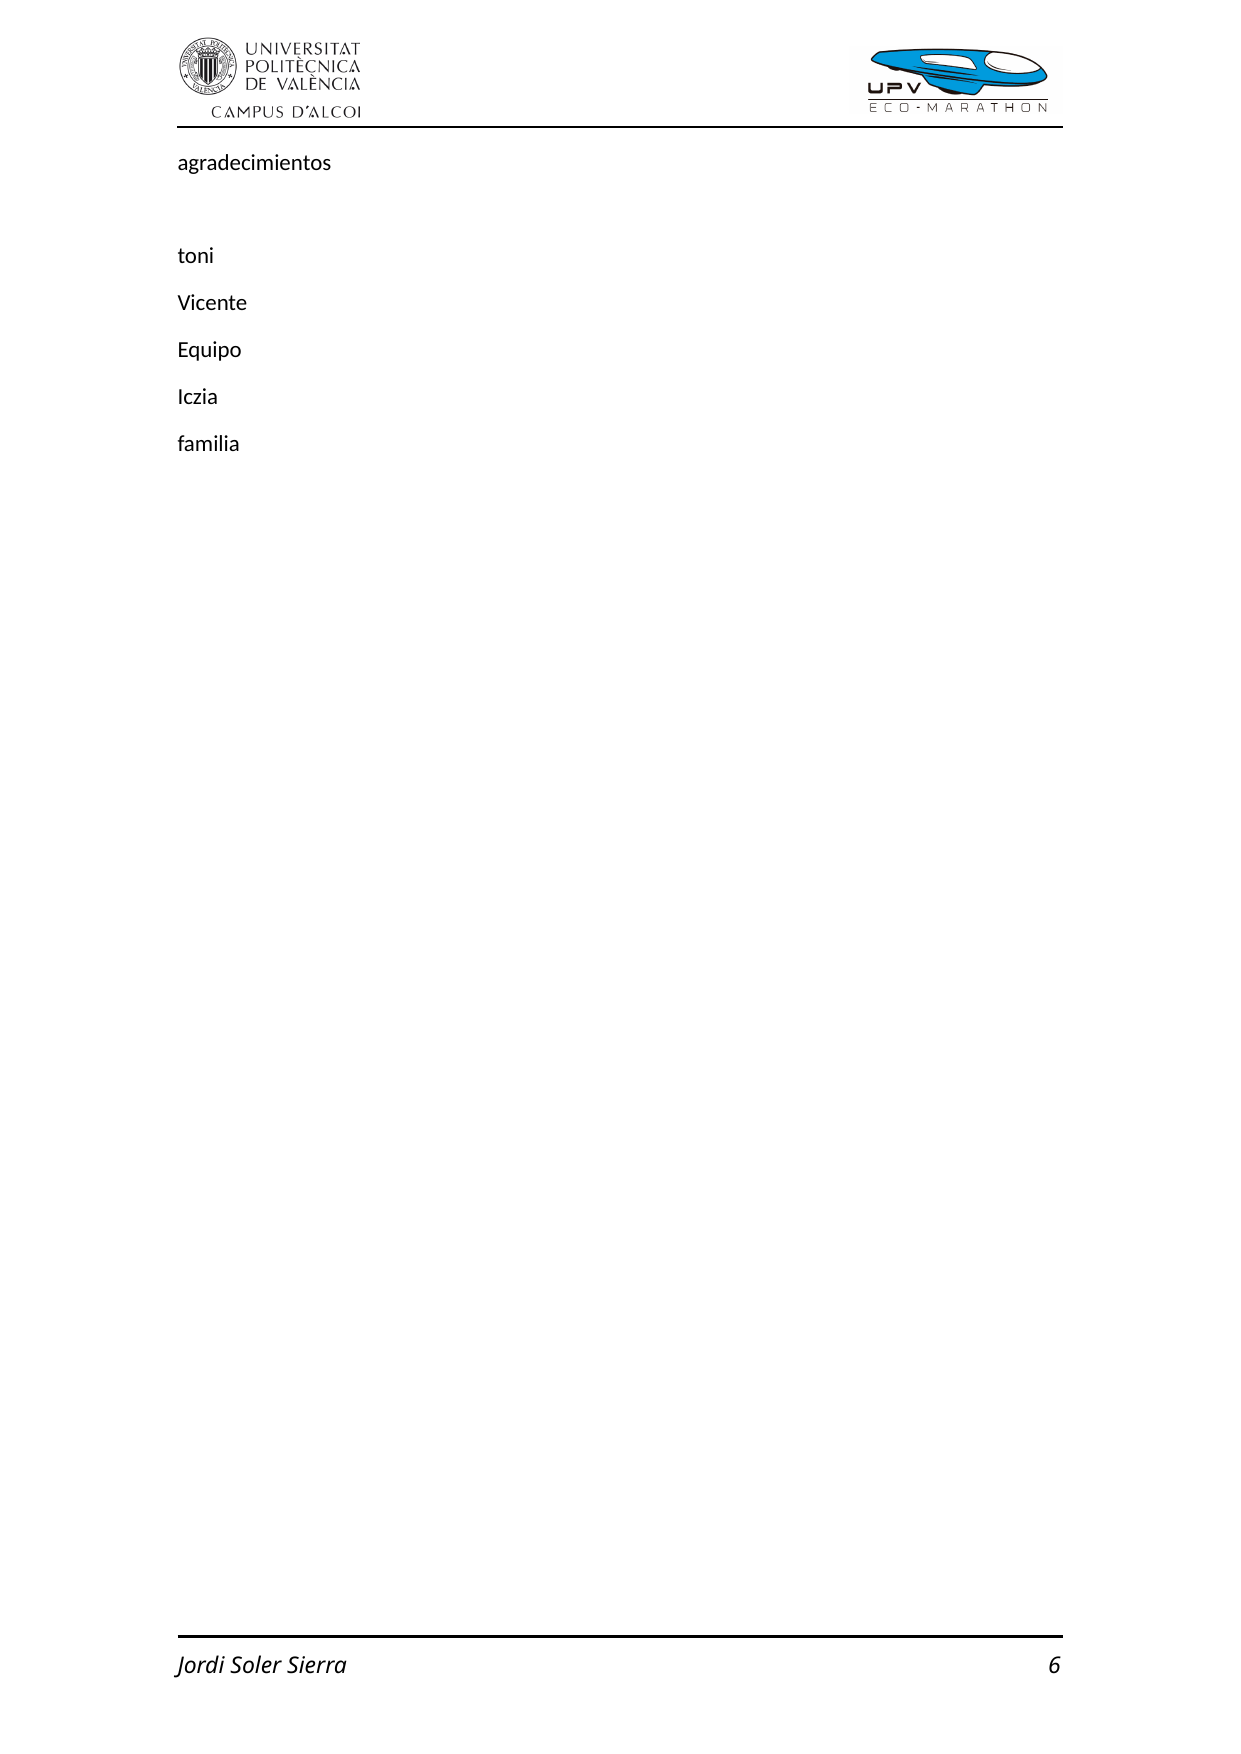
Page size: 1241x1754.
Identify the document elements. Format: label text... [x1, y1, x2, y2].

text agradecimientos [177, 148, 1063, 176]
picture [177, 34, 362, 121]
text Equipo [177, 335, 1063, 363]
text Vicente [177, 288, 1063, 316]
text familia [177, 429, 1063, 457]
text toni [177, 241, 1063, 269]
picture [849, 46, 1063, 114]
text Iczia [177, 382, 1063, 410]
